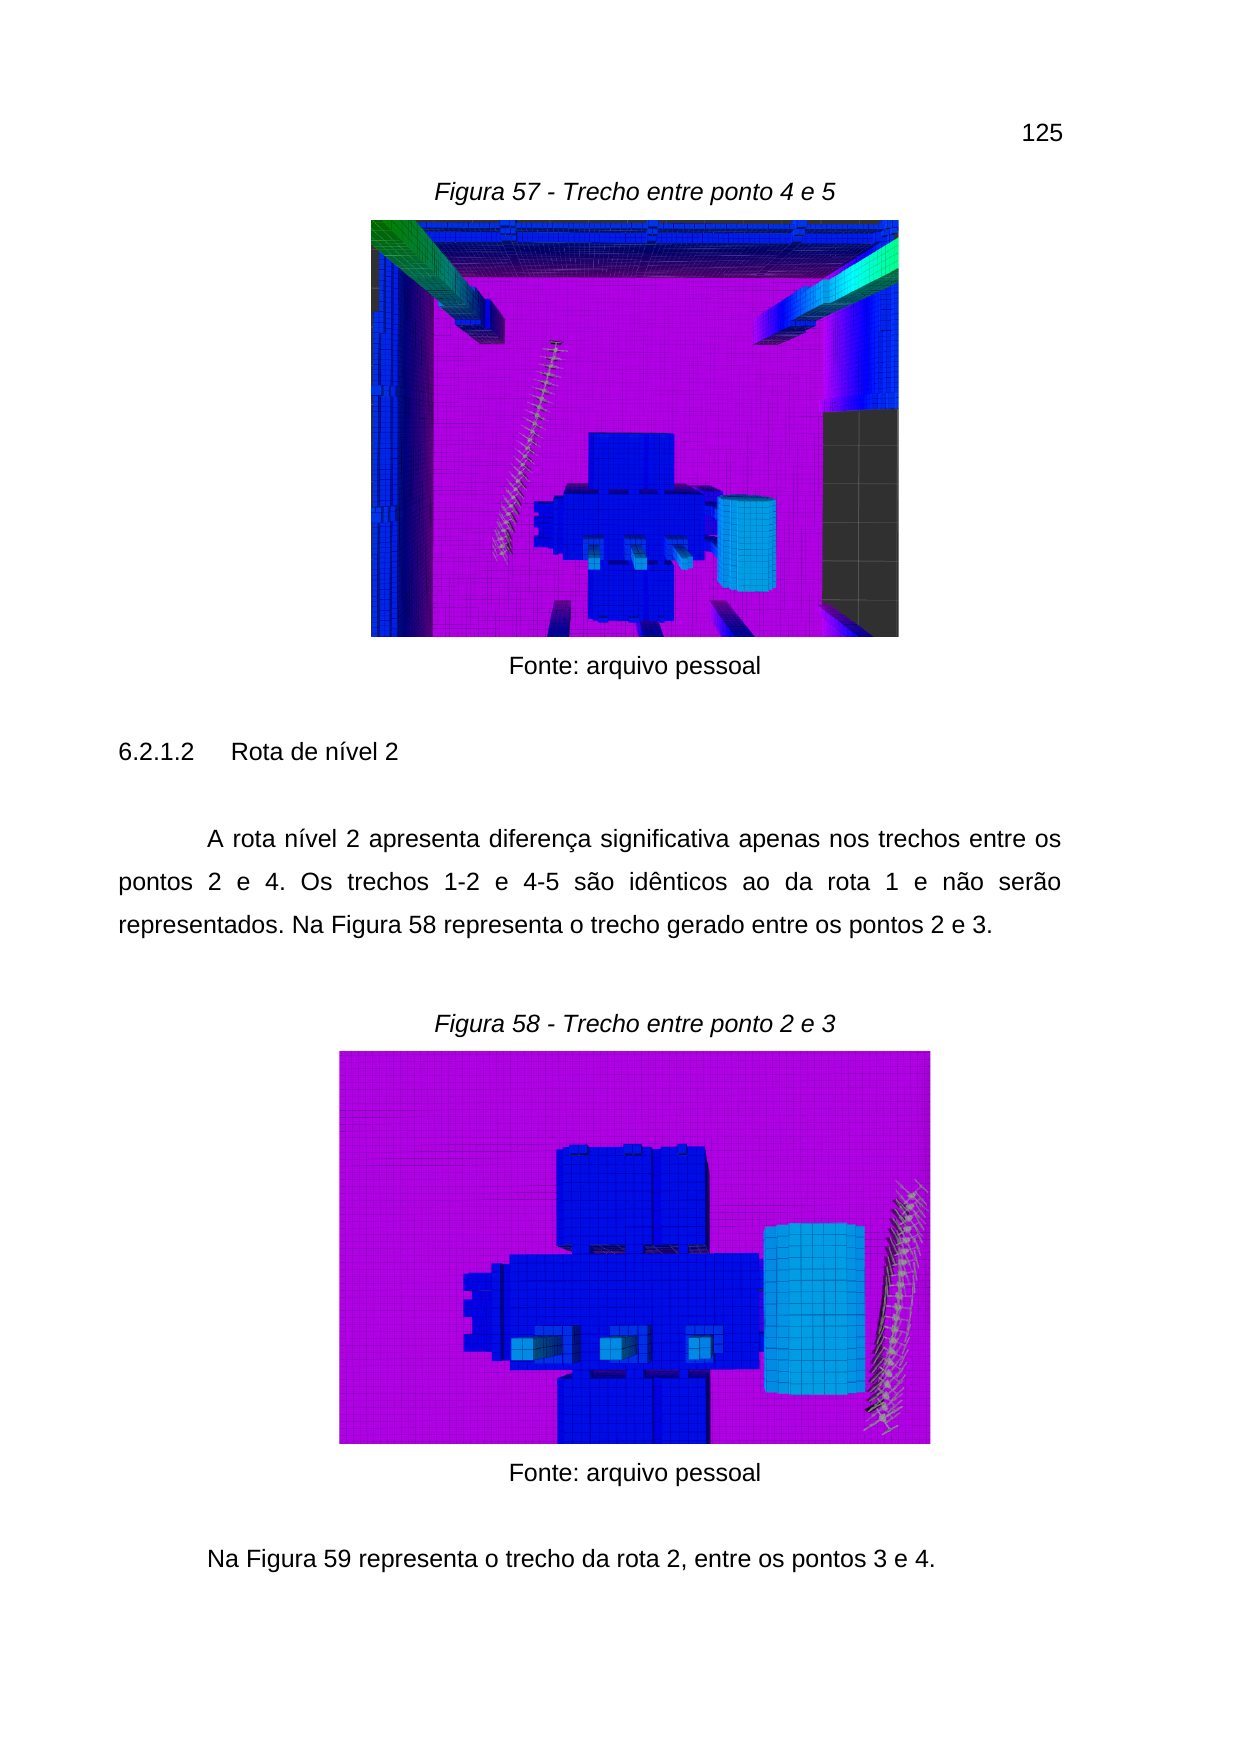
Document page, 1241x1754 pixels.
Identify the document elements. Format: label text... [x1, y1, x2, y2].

subtitle Rota de nível 2 [118, 737, 1063, 766]
picture [339, 1051, 931, 1444]
picture [371, 220, 899, 637]
text Fonte: arquivo pessoal [118, 1458, 1063, 1487]
text Fonte: arquivo pessoal [118, 651, 1063, 680]
text Na Figura 59 representa o trecho da rota 2, entre os pontos 3 e 4. [118, 1544, 1063, 1573]
text A rota nível 2 apresenta diferença significativa apenas nos trechos entre os pontos 2 e 4. Os trechos 1-2 e 4-5 são idênticos ao da rota 1 e não serão representados. Na Figura 58 representa o trecho gerado entre os pontos 2 e 3. [118, 823, 1063, 938]
